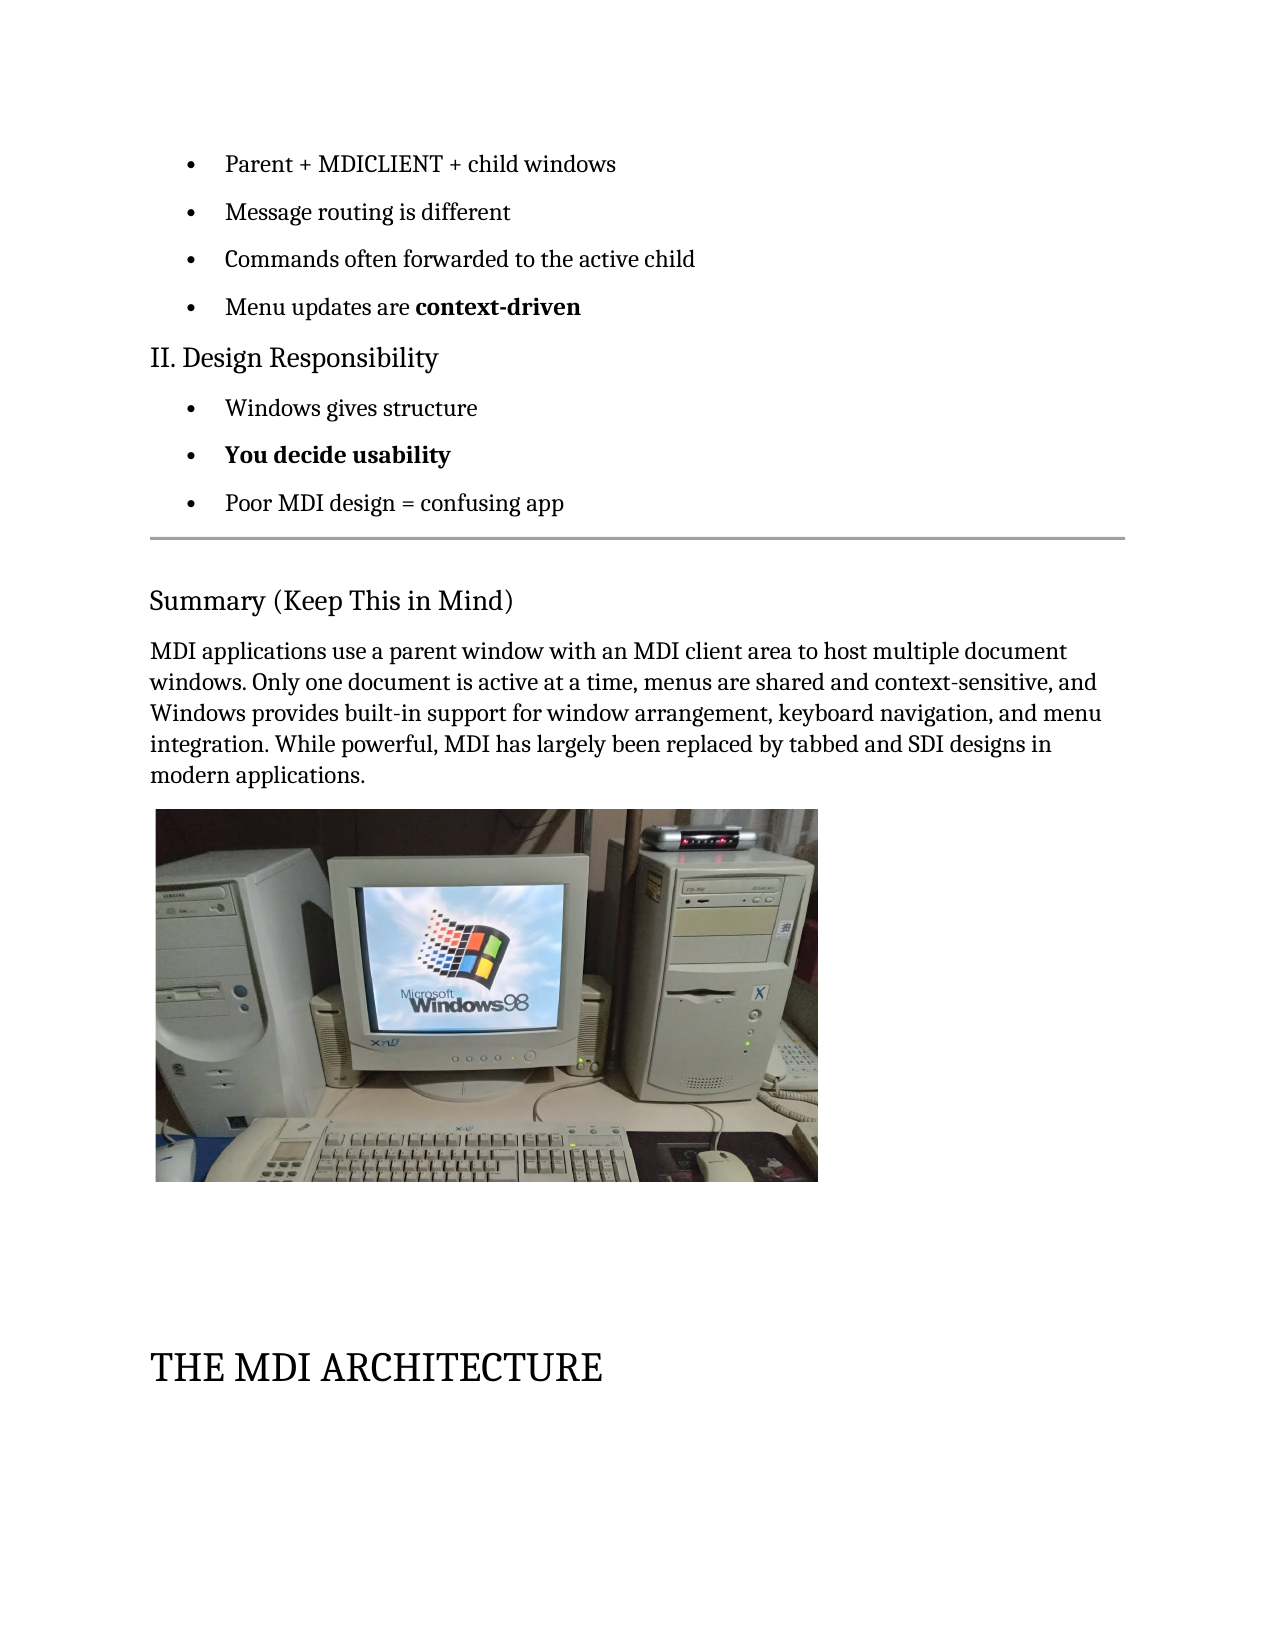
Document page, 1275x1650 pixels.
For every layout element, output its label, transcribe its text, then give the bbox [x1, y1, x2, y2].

text II. Design Responsibility [150, 341, 1125, 374]
list Parent + MDICLIENT + child windows [187, 150, 1125, 179]
picture [155, 809, 818, 1182]
text Summary (Keep This in Mind) [150, 584, 1125, 618]
list Windows gives structure [187, 394, 1125, 422]
list Poor MDI design = confusing app [187, 489, 1125, 518]
list Menu updates are context-driven [187, 293, 1125, 322]
text MDI applications use a parent window with an MDI client area to host multiple document windows. Only one document is active at a time, menus are shared and context-sensitive, and Windows provides built-in support for window arrangement, keyboard navigation, and menu integration. While powerful, MDI has largely been replaced by tabbed and SDI designs in modern applications. [150, 637, 1125, 790]
list Commands often forwarded to the active child [187, 245, 1125, 274]
list You decide usability [187, 441, 1125, 470]
text THE MDI ARCHITECTURE [150, 1344, 1125, 1392]
list Message routing is different [187, 198, 1125, 226]
